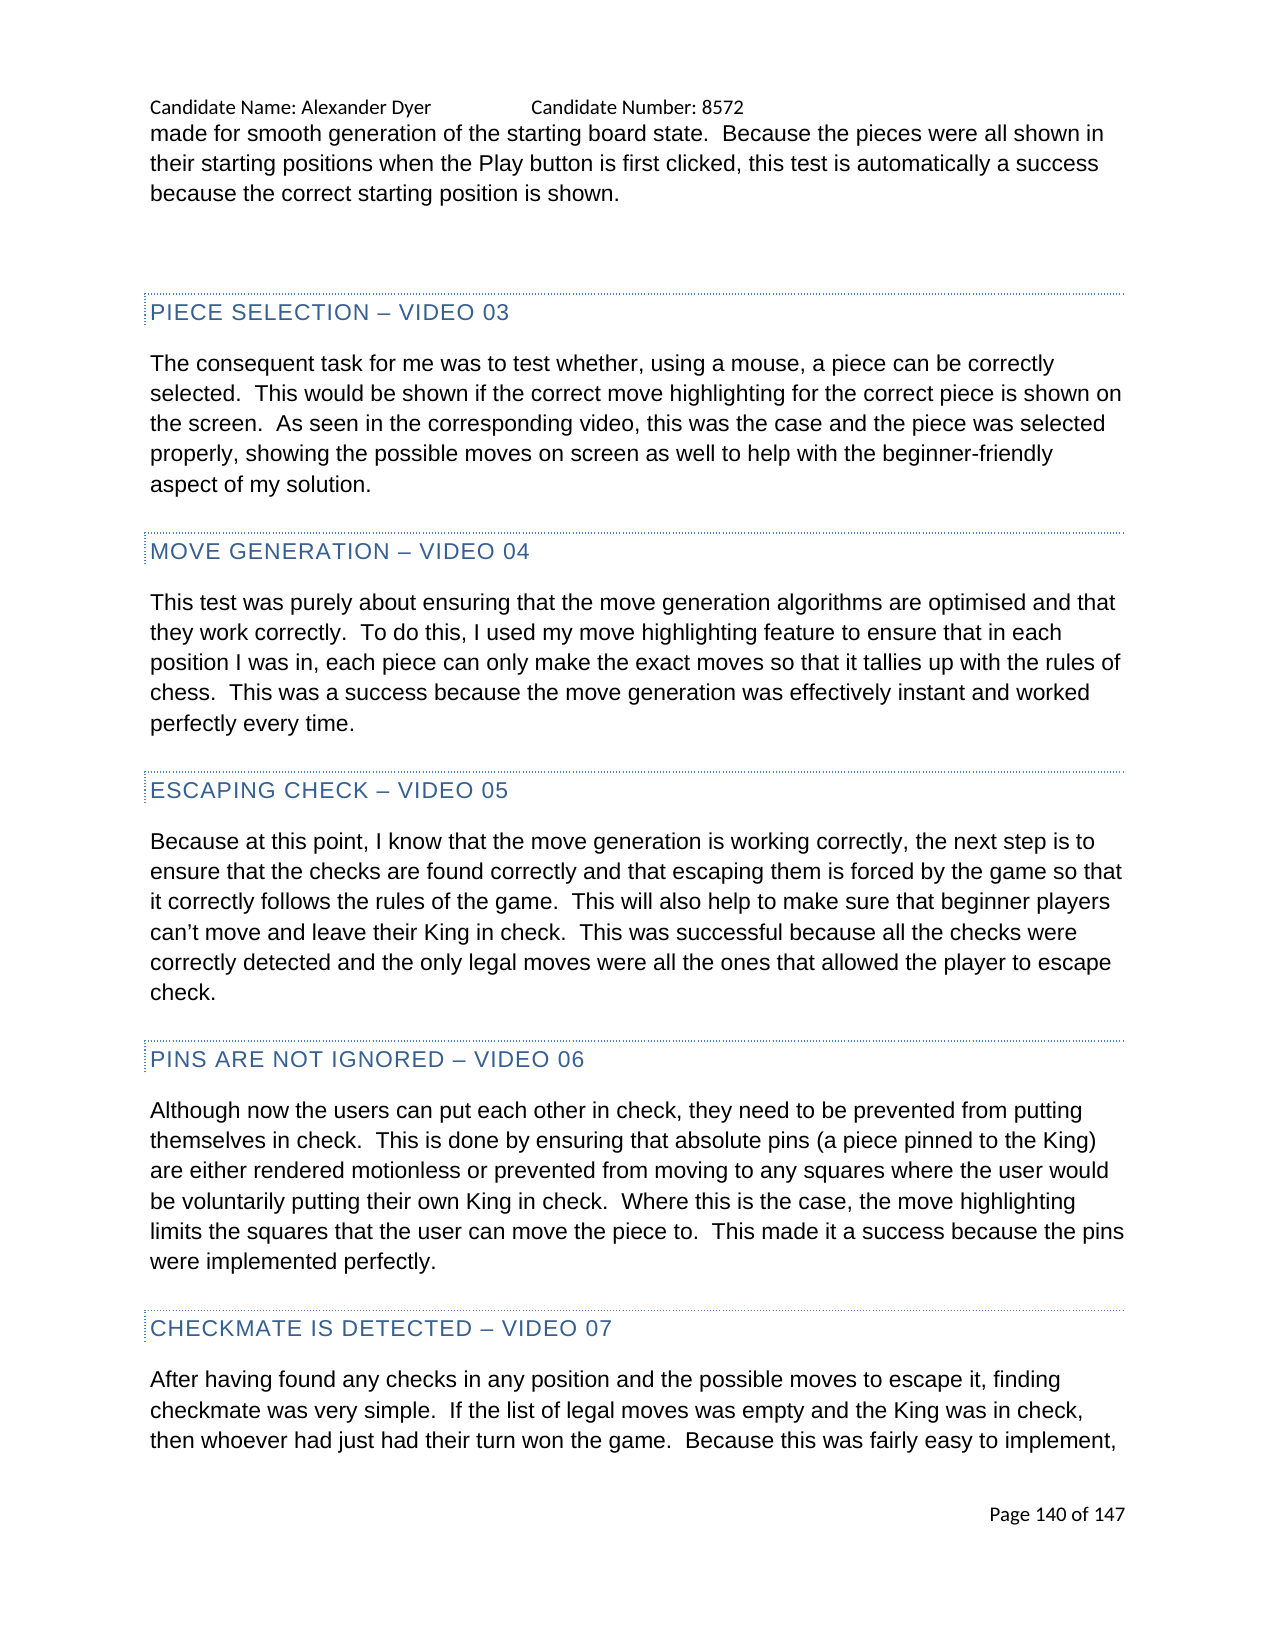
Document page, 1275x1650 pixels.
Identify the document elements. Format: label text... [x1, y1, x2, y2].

subtitle Checkmate is Detected – Video 07 [144, 1309, 1125, 1342]
subtitle Pins are not ignored – Video 06 [144, 1040, 1125, 1072]
text Although now the users can put each other in check, they need to be prevented from putting themselves in check. This is done by ensuring that absolute pins (a piece pinned to the King) are either rendered motionless or prevented from moving to any squares where the user would be voluntarily putting their own King in check. Where this is the case, the move highlighting limits the squares that the user can move the piece to. This made it a success because the pins were implemented perfectly. [150, 1097, 1125, 1274]
text The consequent task for me was to test whether, using a mouse, a piece can be correctly selected. This would be shown if the correct move highlighting for the correct piece is shown on the screen. As seen in the corresponding video, this was the case and the piece was selected properly, showing the possible moves on screen as well to help with the beginner-friendly aspect of my solution. [150, 350, 1125, 497]
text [150, 120, 1125, 207]
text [150, 1366, 1125, 1453]
text Because at this point, I know that the move generation is working correctly, the next step is to ensure that the checks are found correctly and that escaping them is forced by the game so that it correctly follows the rules of the game. This will also help to make sure that beginner players can’t move and leave their King in check. This was successful because all the checks were correctly detected and the only legal moves were all the ones that allowed the player to escape check. [150, 828, 1125, 1005]
text This test was purely about ensuring that the move generation algorithms are optimised and that they work correctly. To do this, I used my move highlighting feature to ensure that in each position I was in, each piece can only make the exact moves so that it tallies up with the rules of chess. This was a success because the move generation was effectively instant and worked perfectly every time. [150, 589, 1125, 736]
subtitle Escaping CHeck – Video 05 [144, 771, 1125, 803]
subtitle Move Generation – Video 04 [144, 532, 1125, 564]
subtitle Piece Selection – Video 03 [144, 293, 1125, 325]
